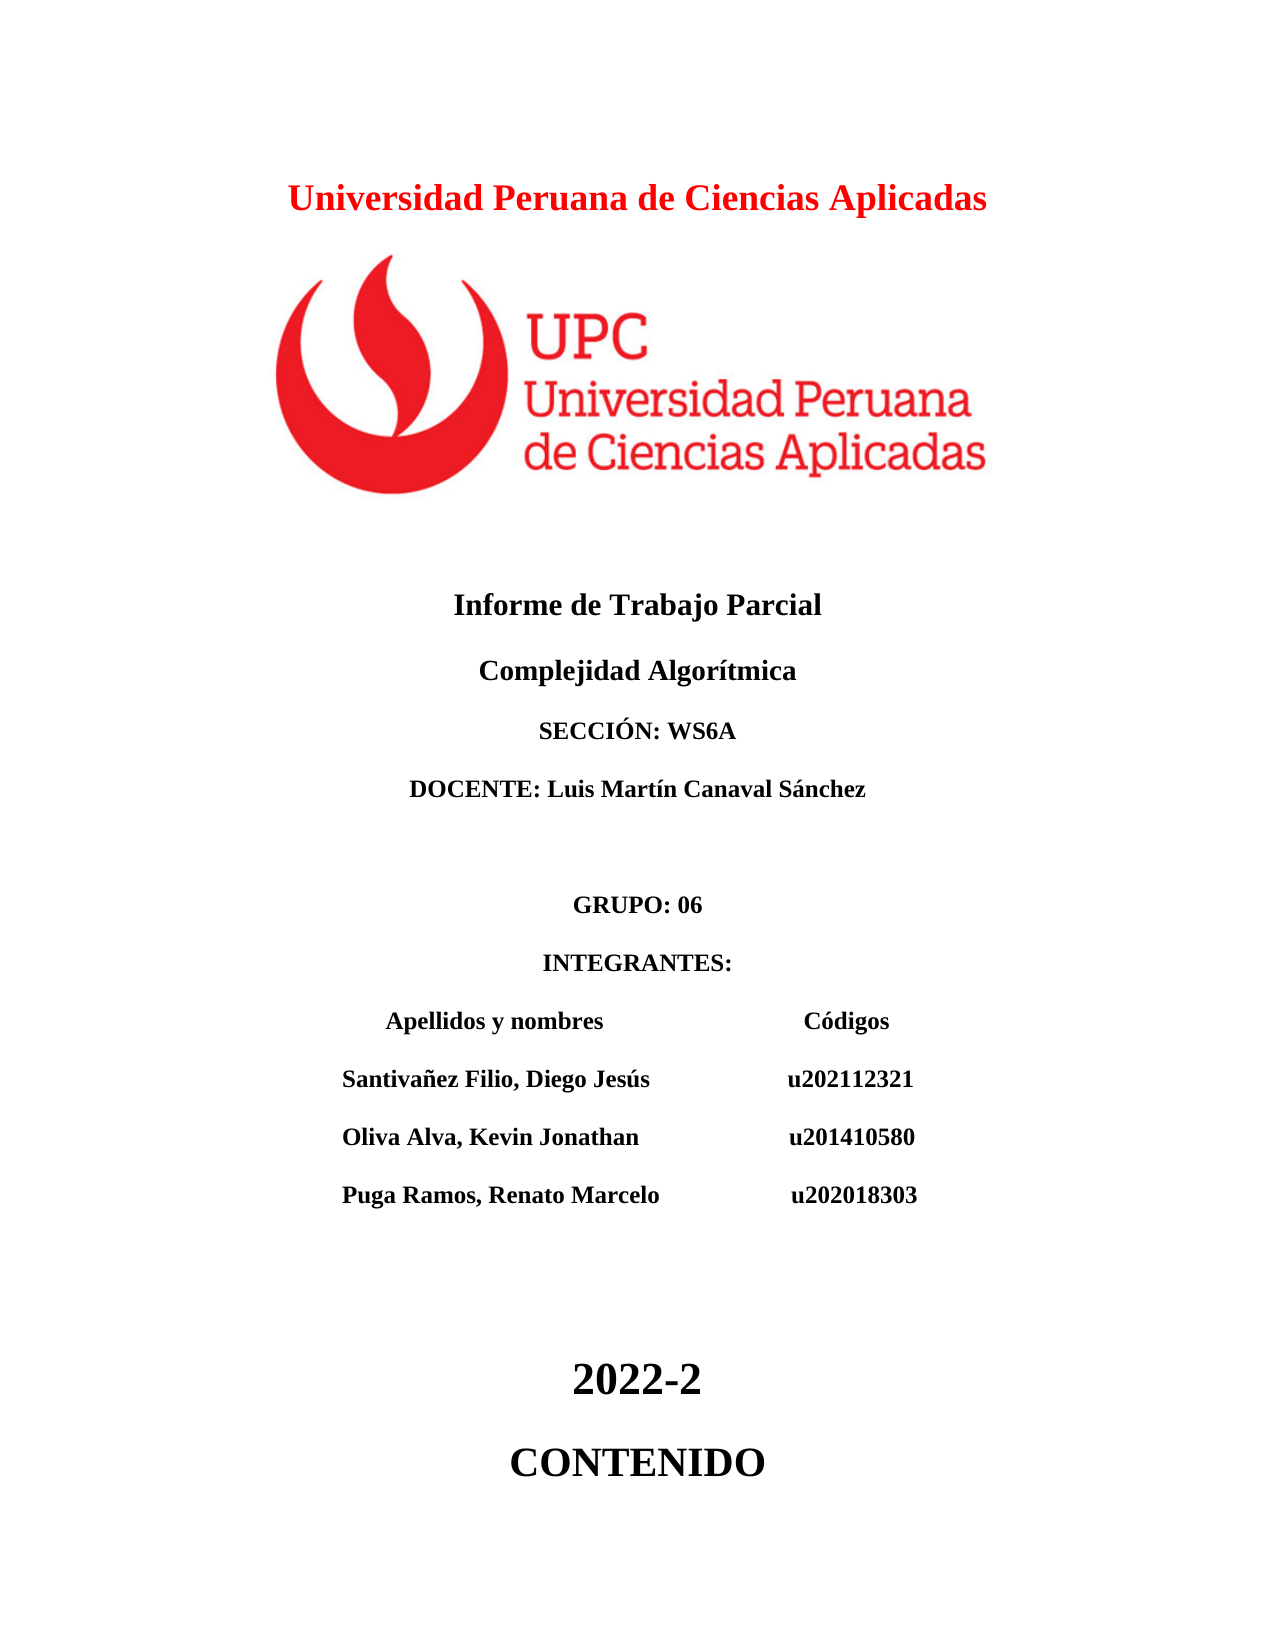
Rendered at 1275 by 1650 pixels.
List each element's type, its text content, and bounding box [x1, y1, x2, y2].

text CONTENIDO [150, 1437, 1125, 1485]
text DOCENTE: Luis Martín Canaval Sánchez [150, 774, 1125, 803]
text Puga Ramos, Renato Marcelo u202018303 [327, 1180, 1125, 1209]
text Complejidad Algorítmica [150, 653, 1125, 686]
picture [268, 249, 1007, 500]
text SECCIÓN: WS6A [150, 716, 1125, 745]
text Universidad Peruana de Ciencias Aplicadas [150, 175, 1125, 218]
text Apellidos y nombres Códigos [150, 1006, 1125, 1035]
text Oliva Alva, Kevin Jonathan u201410580 [327, 1122, 1125, 1151]
text INTEGRANTES: [150, 948, 1125, 977]
text Santivañez Filio, Diego Jesús u202112321 [327, 1064, 1125, 1093]
text GRUPO: 06 [150, 890, 1125, 919]
text 2022-2 [150, 1352, 1125, 1404]
text Informe de Trabajo Parcial [150, 586, 1125, 622]
